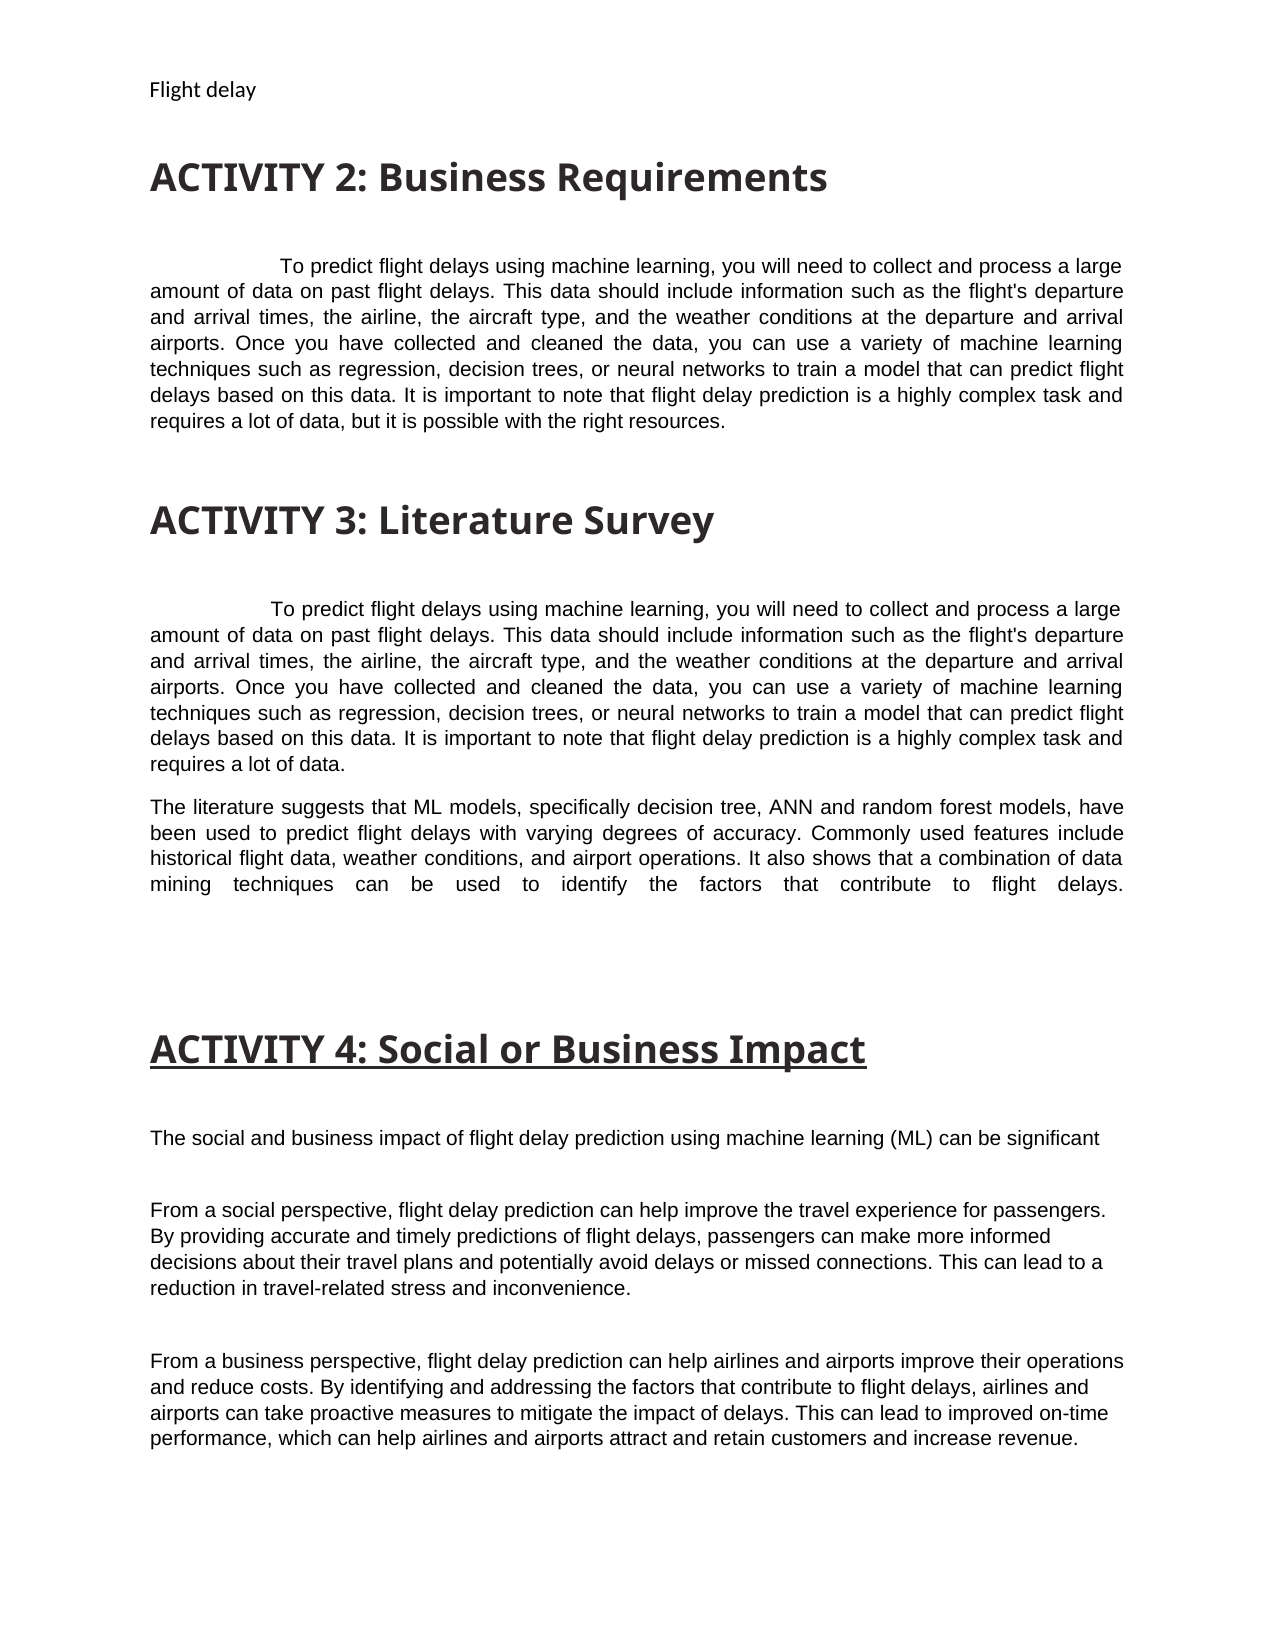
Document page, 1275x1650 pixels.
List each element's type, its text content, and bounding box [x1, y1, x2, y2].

text From a social perspective, flight delay prediction can help improve the travel experience for passengers. By providing accurate and timely predictions of flight delays, passengers can make more informed decisions about their travel plans and potentially avoid delays or missed connections. This can lead to a reduction in travel-related stress and inconvenience. [150, 1168, 1125, 1330]
text To predict flight delays using machine learning, you will need to collect and process a large amount of data on past flight delays. This data should include information such as the flight's departure and arrival times, the airline, the aircraft type, and the weather conditions at the departure and arrival airports. Once you have collected and cleaned the data, you can use a variety of machine learning techniques such as regression, decision trees, or neural networks to train a model that can predict flight delays based on this data. It is important to note that flight delay prediction is a highly complex task and requires a lot of data, but it is possible with the right resources. [150, 253, 1125, 432]
text The literature suggests that ML models, specifically decision tree, ANN and random forest models, have been used to predict flight delays with varying degrees of accuracy. Commonly used features include historical flight data, weather conditions, and airport operations. It also shows that a combination of data mining techniques can be used to identify the factors that contribute to flight delays. [150, 794, 1125, 926]
subtitle ACTIVITY 3: Literature Survey [150, 493, 1125, 546]
subtitle ACTIVITY 2: Business Requirements [150, 150, 1125, 202]
text The social and business impact of flight delay prediction using machine learning (ML) can be significant [150, 1126, 1125, 1150]
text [150, 1349, 1125, 1450]
subtitle ACTIVITY 4: Social or Business Impact [150, 1022, 1125, 1075]
text To predict flight delays using machine learning, you will need to collect and process a large amount of data on past flight delays. This data should include information such as the flight's departure and arrival times, the airline, the aircraft type, and the weather conditions at the departure and arrival airports. Once you have collected and cleaned the data, you can use a variety of machine learning techniques such as regression, decision trees, or neural networks to train a model that can predict flight delays based on this data. It is important to note that flight delay prediction is a highly complex task and requires a lot of data. [150, 597, 1125, 776]
